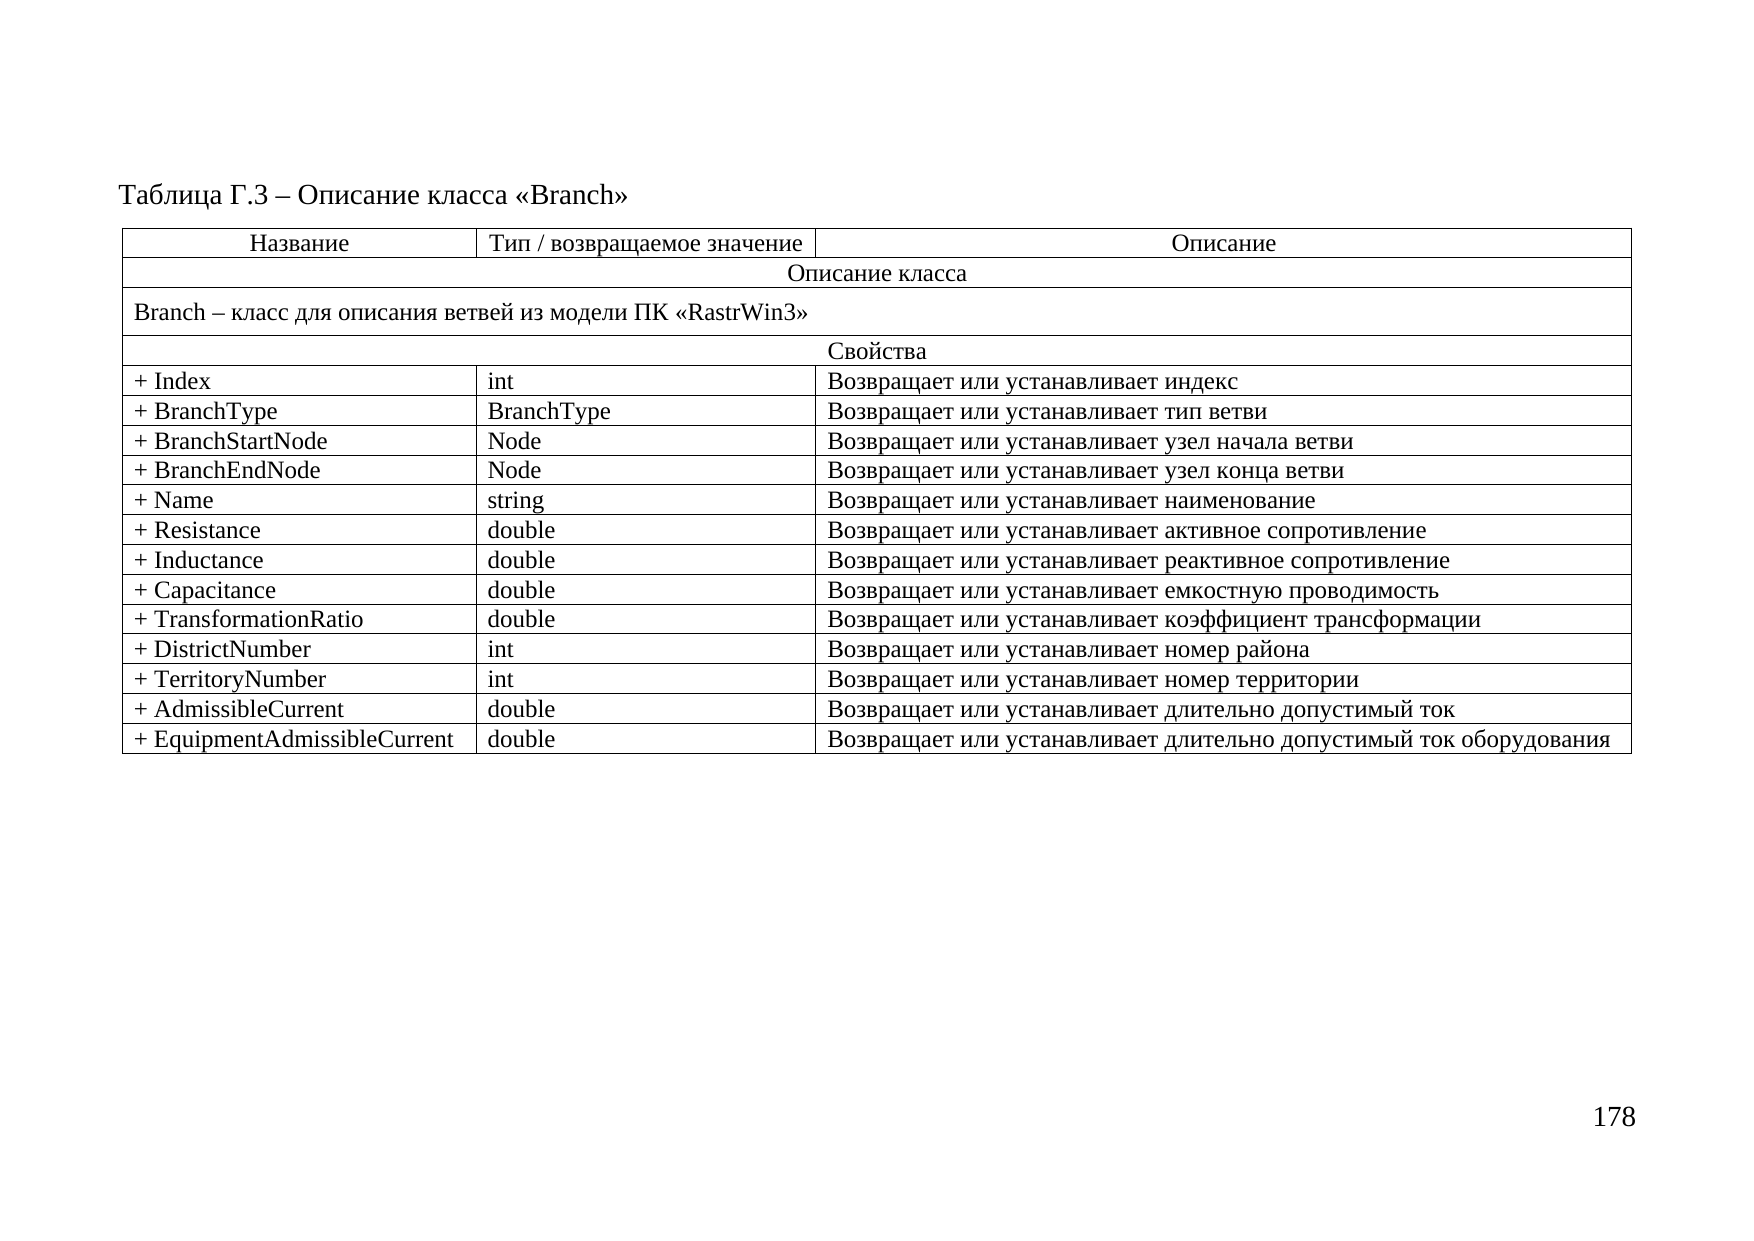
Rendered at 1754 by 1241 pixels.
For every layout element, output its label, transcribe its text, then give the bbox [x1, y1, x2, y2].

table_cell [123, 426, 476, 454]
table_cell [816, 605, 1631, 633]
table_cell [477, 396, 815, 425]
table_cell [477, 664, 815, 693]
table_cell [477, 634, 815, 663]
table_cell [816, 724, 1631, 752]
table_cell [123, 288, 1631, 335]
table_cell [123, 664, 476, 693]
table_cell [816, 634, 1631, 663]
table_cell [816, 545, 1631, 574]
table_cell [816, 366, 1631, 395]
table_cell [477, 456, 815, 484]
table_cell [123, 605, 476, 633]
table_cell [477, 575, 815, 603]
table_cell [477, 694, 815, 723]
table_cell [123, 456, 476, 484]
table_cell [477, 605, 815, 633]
text Таблица Г.3 – Описание класса «Branch» [118, 177, 1636, 211]
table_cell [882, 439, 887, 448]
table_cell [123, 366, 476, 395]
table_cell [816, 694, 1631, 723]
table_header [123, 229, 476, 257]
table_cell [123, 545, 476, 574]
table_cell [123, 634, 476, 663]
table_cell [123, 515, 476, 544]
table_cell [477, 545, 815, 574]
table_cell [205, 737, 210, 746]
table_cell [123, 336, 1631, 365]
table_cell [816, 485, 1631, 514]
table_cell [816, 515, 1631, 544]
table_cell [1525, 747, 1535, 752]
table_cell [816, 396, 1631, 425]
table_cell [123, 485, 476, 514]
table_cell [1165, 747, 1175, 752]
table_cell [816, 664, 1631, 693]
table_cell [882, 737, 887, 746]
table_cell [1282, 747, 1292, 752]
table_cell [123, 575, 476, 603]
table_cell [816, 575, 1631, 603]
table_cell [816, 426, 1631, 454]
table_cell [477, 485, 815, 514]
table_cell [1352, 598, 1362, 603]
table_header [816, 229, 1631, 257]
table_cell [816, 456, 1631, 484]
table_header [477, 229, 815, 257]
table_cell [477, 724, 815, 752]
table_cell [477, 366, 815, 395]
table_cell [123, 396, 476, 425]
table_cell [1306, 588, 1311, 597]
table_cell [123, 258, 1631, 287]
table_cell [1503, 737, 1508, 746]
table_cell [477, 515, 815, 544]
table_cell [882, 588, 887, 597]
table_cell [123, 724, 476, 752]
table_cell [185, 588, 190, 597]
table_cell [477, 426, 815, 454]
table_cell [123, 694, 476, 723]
